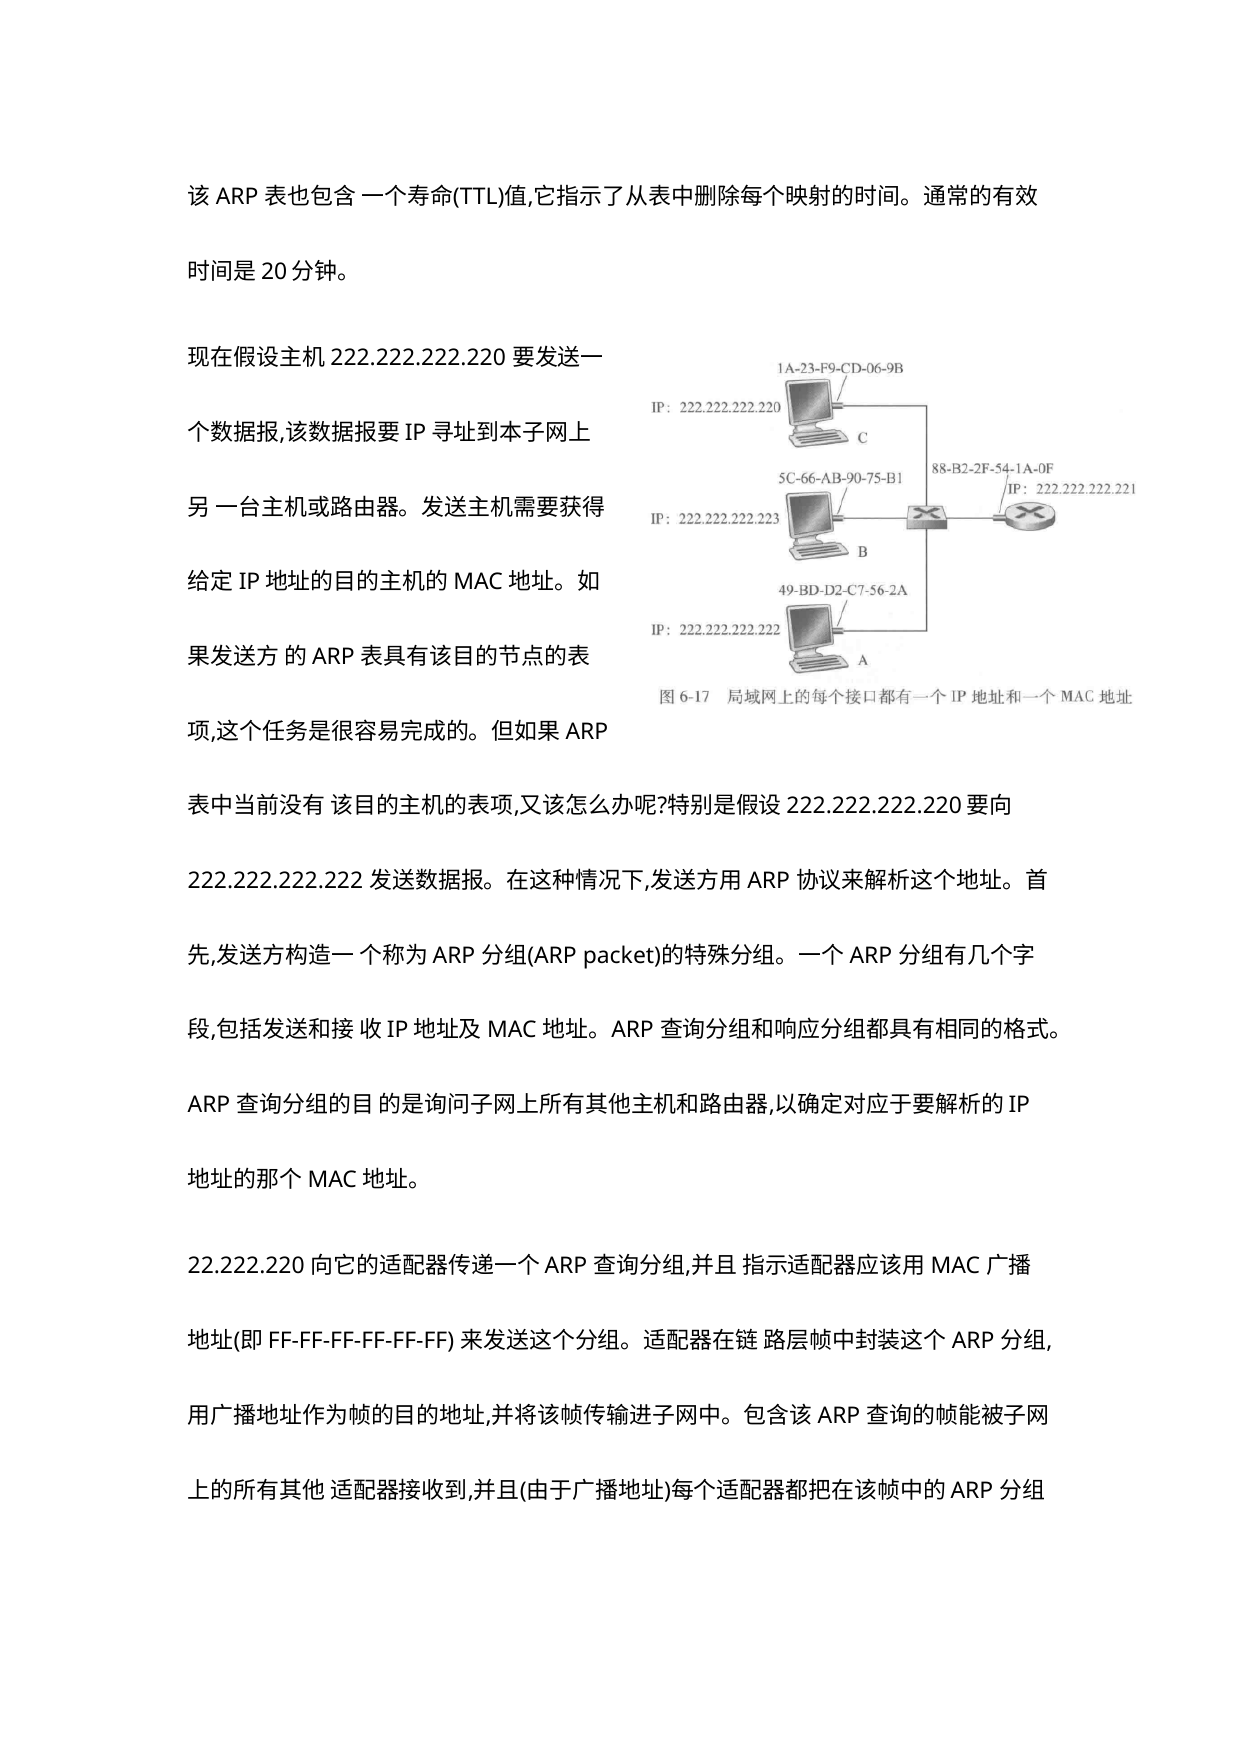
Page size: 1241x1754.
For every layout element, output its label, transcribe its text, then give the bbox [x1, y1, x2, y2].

text 每台主机或路由器在 其内存中具有一个 ARP 表(ARP table),这张表包含 IP地址到 MAC 地址的映射关系。 [187, 162, 1053, 302]
picture [636, 698, 1136, 1052]
picture [187, 328, 907, 480]
text 该 ARP 表也包含 一个寿命(TTL)值,它指示了从表中删除每个映射的时间。通常的有效时间是20分钟。 [187, 507, 1053, 647]
text 现在假设主机 222.222.222.220 要发送一个数据报,该数据报要IP寻址到本子网上另 一台主机或路由器。发送主机需要获得给定 IP地址的目的主机的 MAC 地址。如果发送方 的ARP 表具有该目的节点的表项,这个任务是很容易完成的。但如果 ARP 表中当前没有 该目的主机的表项,又该怎么办呢?特别是假设222.222.222.220要向222.222.222.222 发送数据报。在这种情况下,发送方用 ARP 协议来解析这个地址。首先,发送方构造一 个称为ARP 分组(ARP packet)的特殊分组。一个 ARP 分组有几个字段,包括发送和接 收IP地址及 MAC 地址。ARP 查询分组和响应分组都具有相同的格式。ARP 查询分组的目 的是询问子网上所有其他主机和路由器,以确定对应于要解析的IP地址的那个 MAC 地址。 [187, 668, 1053, 1555]
